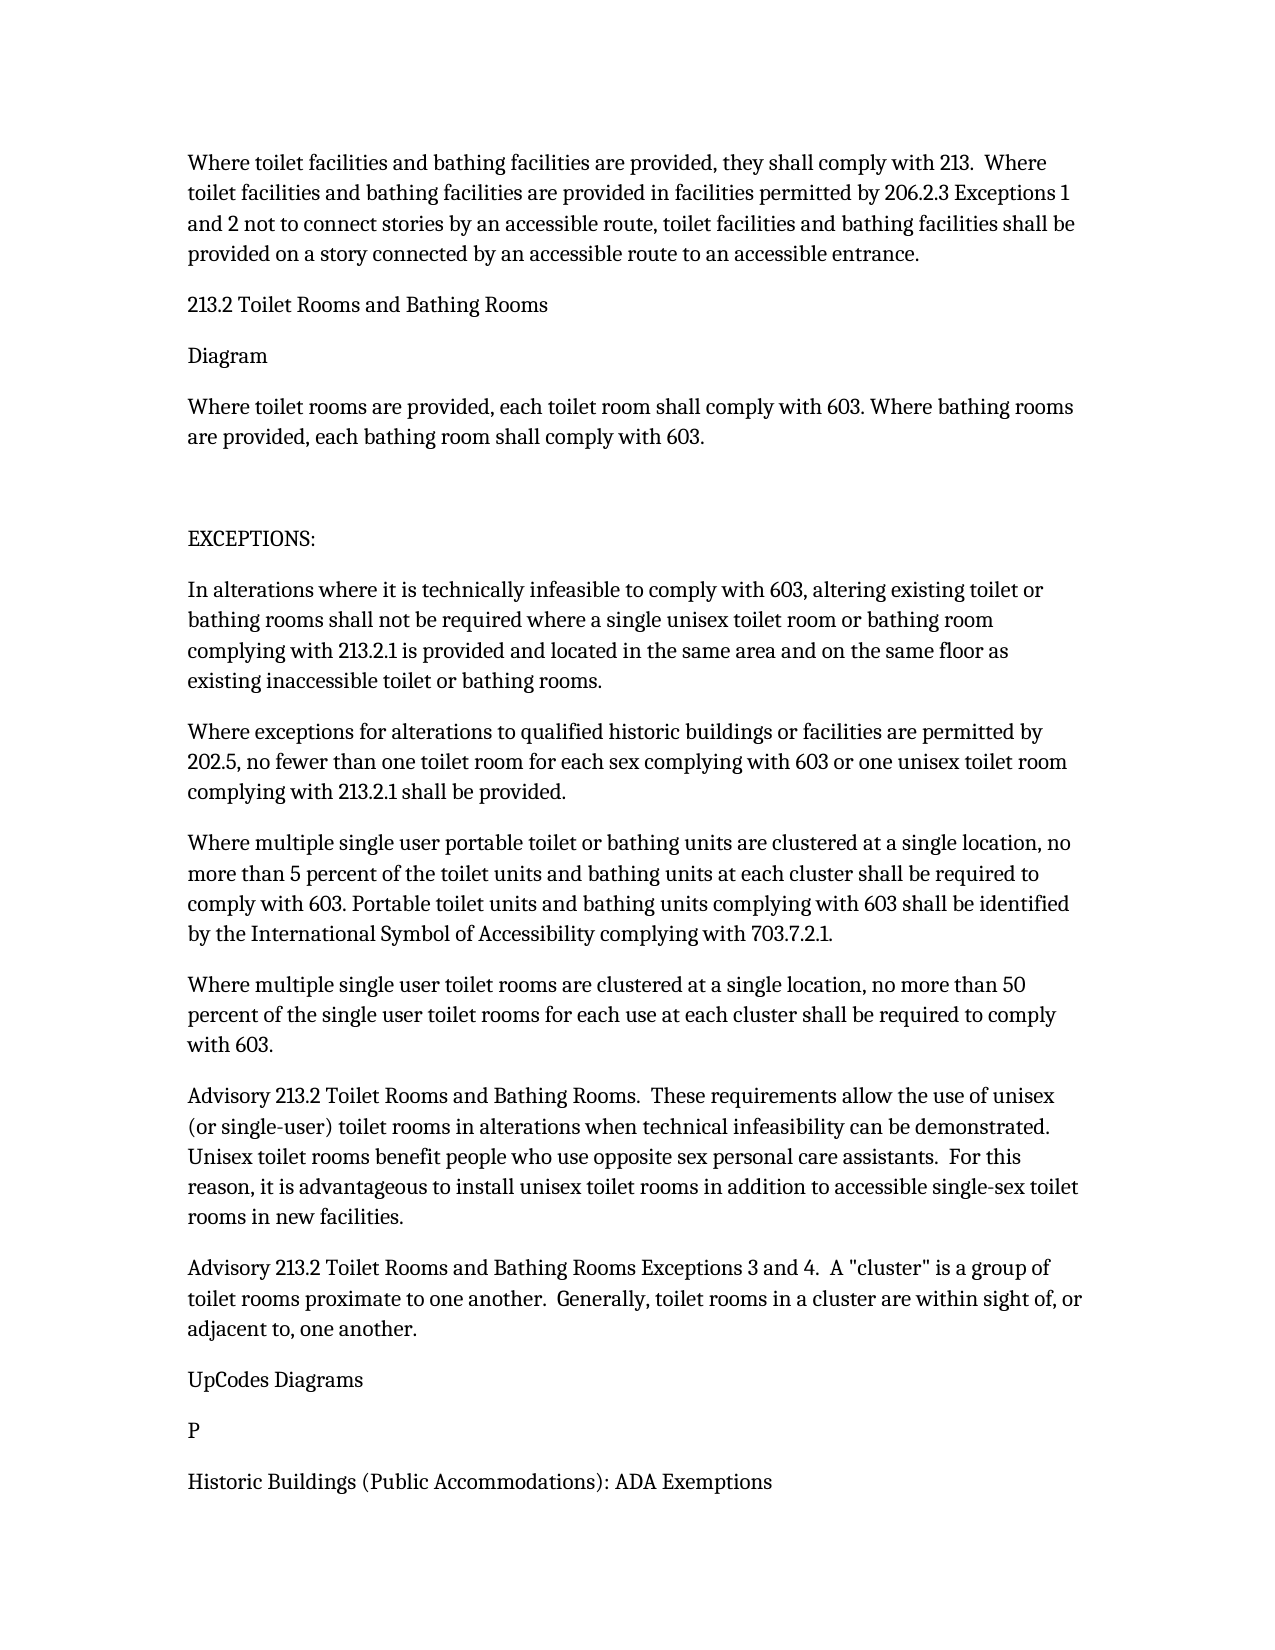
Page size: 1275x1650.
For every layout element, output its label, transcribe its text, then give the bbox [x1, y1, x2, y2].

text In alterations where it is technically infeasible to comply with 603, altering existing toilet or bathing rooms shall not be required where a single unisex toilet room or bathing room complying with 213.2.1 is provided and located in the same area and on the same floor as existing inaccessible toilet or bathing rooms. [187, 577, 1087, 694]
text Where toilet rooms are provided, each toilet room shall comply with 603. Where bathing rooms are provided, each bathing room shall comply with 603. [187, 394, 1087, 450]
text P [187, 1418, 1087, 1444]
text Advisory 213.2 Toilet Rooms and Bathing Rooms Exceptions 3 and 4. A "cluster" is a group of toilet rooms proximate to one another. Generally, toilet rooms in a cluster are within sight of, or adjacent to, one another. [187, 1255, 1087, 1342]
text 213.2 Toilet Rooms and Bathing Rooms [187, 292, 1087, 318]
text EXCEPTIONS: [187, 526, 1087, 552]
text Diagram [187, 343, 1087, 369]
text Where toilet facilities and bathing facilities are provided, they shall comply with 213. Where toilet facilities and bathing facilities are provided in facilities permitted by 206.2.3 Exceptions 1 and 2 not to connect stories by an accessible route, toilet facilities and bathing facilities shall be provided on a story connected by an accessible route to an accessible entrance. [187, 150, 1087, 267]
text Where multiple single user toilet rooms are clustered at a single location, no more than 50 percent of the single user toilet rooms for each use at each cluster shall be required to comply with 603. [187, 972, 1087, 1059]
text Where exceptions for alterations to qualified historic buildings or facilities are permitted by 202.5, no fewer than one toilet room for each sex complying with 603 or one unisex toilet room complying with 213.2.1 shall be provided. [187, 719, 1087, 806]
text Historic Buildings (Public Accommodations): ADA Exemptions [187, 1469, 1087, 1495]
text Where multiple single user portable toilet or bathing units are clustered at a single location, no more than 5 percent of the toilet units and bathing units at each cluster shall be required to comply with 603. Portable toilet units and bathing units complying with 603 shall be identified by the International Symbol of Accessibility complying with 703.7.2.1. [187, 830, 1087, 947]
text Advisory 213.2 Toilet Rooms and Bathing Rooms. These requirements allow the use of unisex (or single-user) toilet rooms in alterations when technical infeasibility can be demonstrated. Unisex toilet rooms benefit people who use opposite sex personal care assistants. For this reason, it is advantageous to install unisex toilet rooms in addition to accessible single-sex toilet rooms in new facilities. [187, 1083, 1087, 1231]
text UpCodes Diagrams [187, 1367, 1087, 1393]
